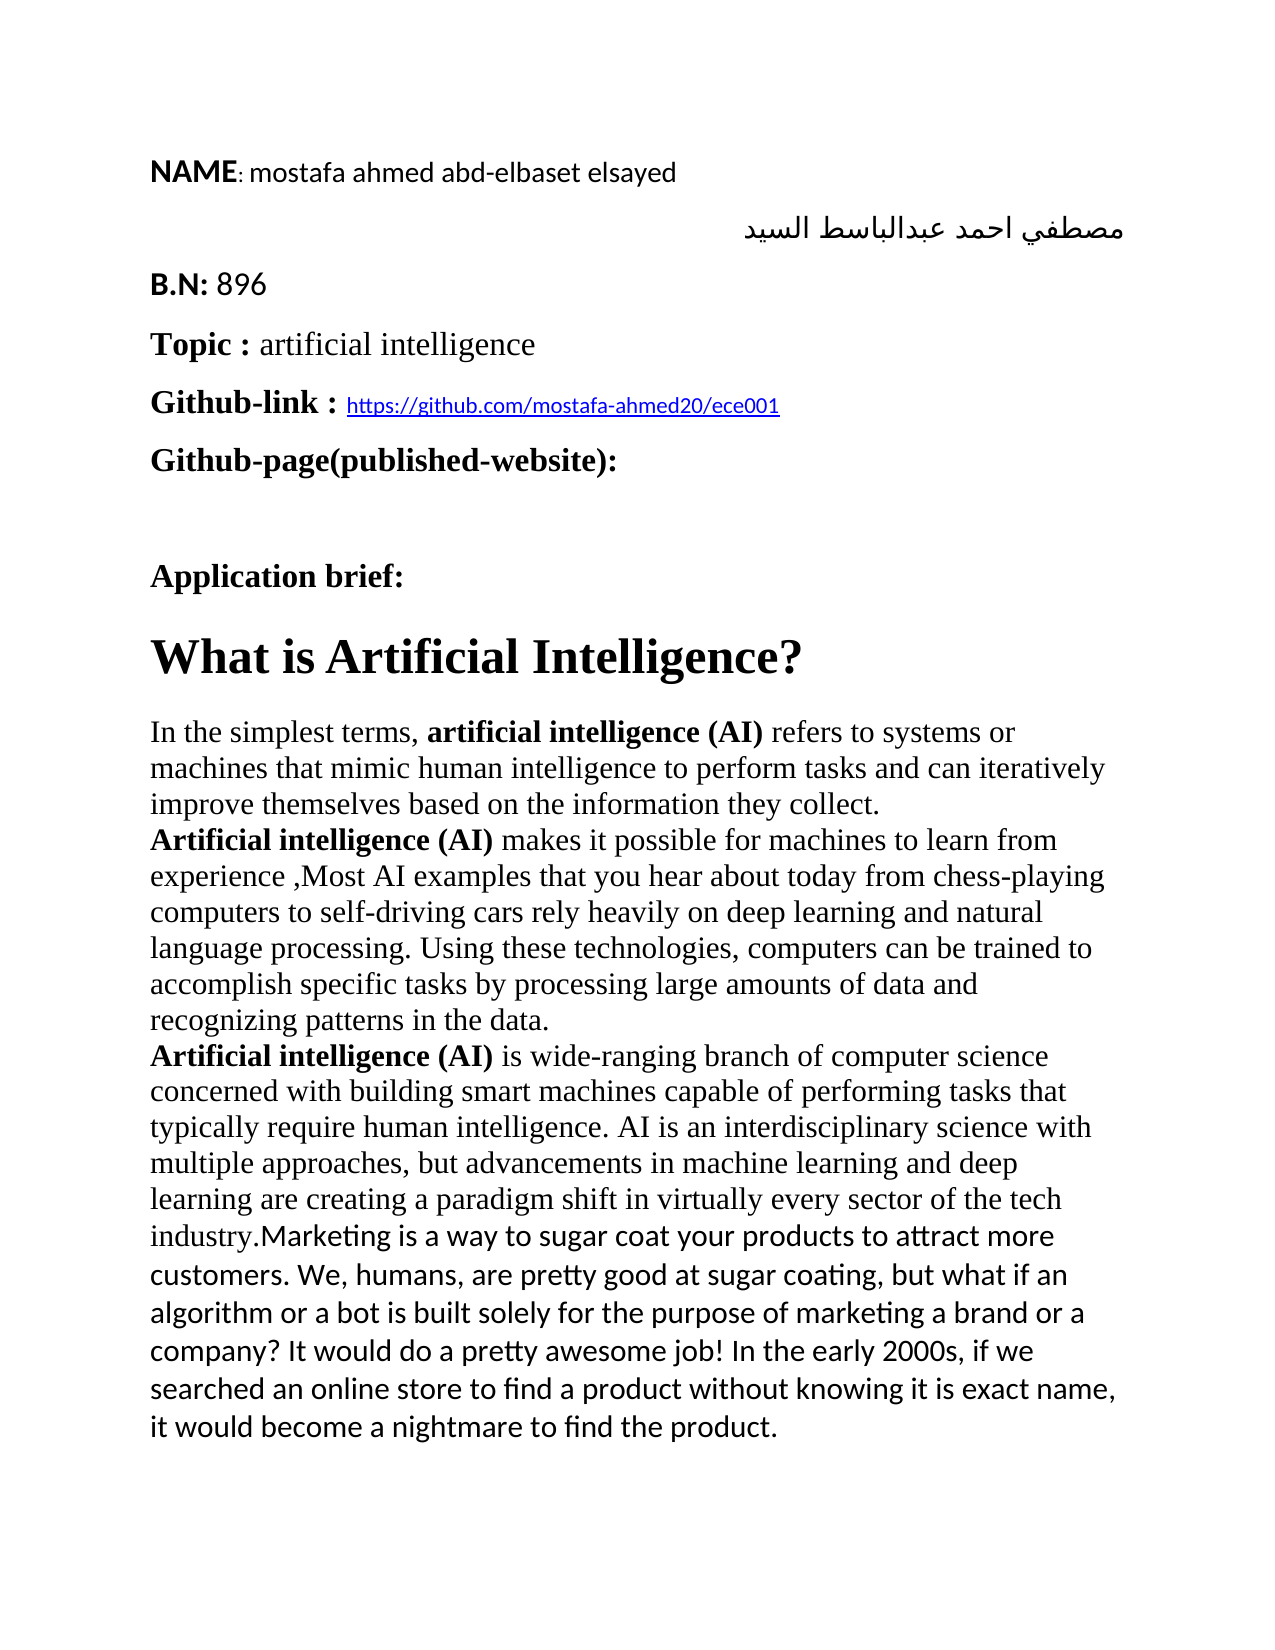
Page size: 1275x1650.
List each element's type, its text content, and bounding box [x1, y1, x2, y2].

text Application brief: [150, 556, 1125, 594]
text NAME: mostafa ahmed abd-elbaset elsayed [150, 150, 1125, 191]
text What is Artificial Intelligence? [150, 627, 1125, 684]
text Github-link : https://github.com/mostafa-ahmed20/ece001 [150, 382, 1125, 420]
text Github-page(published-website): [150, 440, 1125, 478]
text In the simplest terms, artificial intelligence (AI) refers to systems or machines that mimic human intelligence to perform tasks and can iteratively improve themselves based on the information they collect. Artificial intelligence (AI) makes it possible for machines to learn from experience ,Most AI examples that you hear about today from chess-playing computers to self-driving cars rely heavily on deep learning and natural language processing. Using these technologies, computers can be trained to accomplish specific tasks by processing large amounts of data and recognizing patterns in the data. Artificial intelligence (AI) is wide-ranging branch of computer science concerned with building smart machines capable of performing tasks that typically require human intelligence. AI is an interdisciplinary science with multiple approaches, but advancements in machine learning and deep learning are creating a paradigm shift in virtually every sector of the tech industry.Marketing is a way to sugar coat your products to attract more customers. We, humans, are pretty good at sugar coating, but what if an algorithm or a bot is built solely for the purpose of marketing a brand or a company? It would do a pretty awesome job! In the early 2000s, if we searched an online store to find a product without knowing it is exact name, it would become a nightmare to find the product. [150, 713, 1125, 1445]
text Topic : artificial intelligence [150, 324, 1125, 362]
text B.N: 896 [150, 263, 1125, 304]
text مصطفي احمد عبدالباسط السيد [150, 211, 1125, 244]
